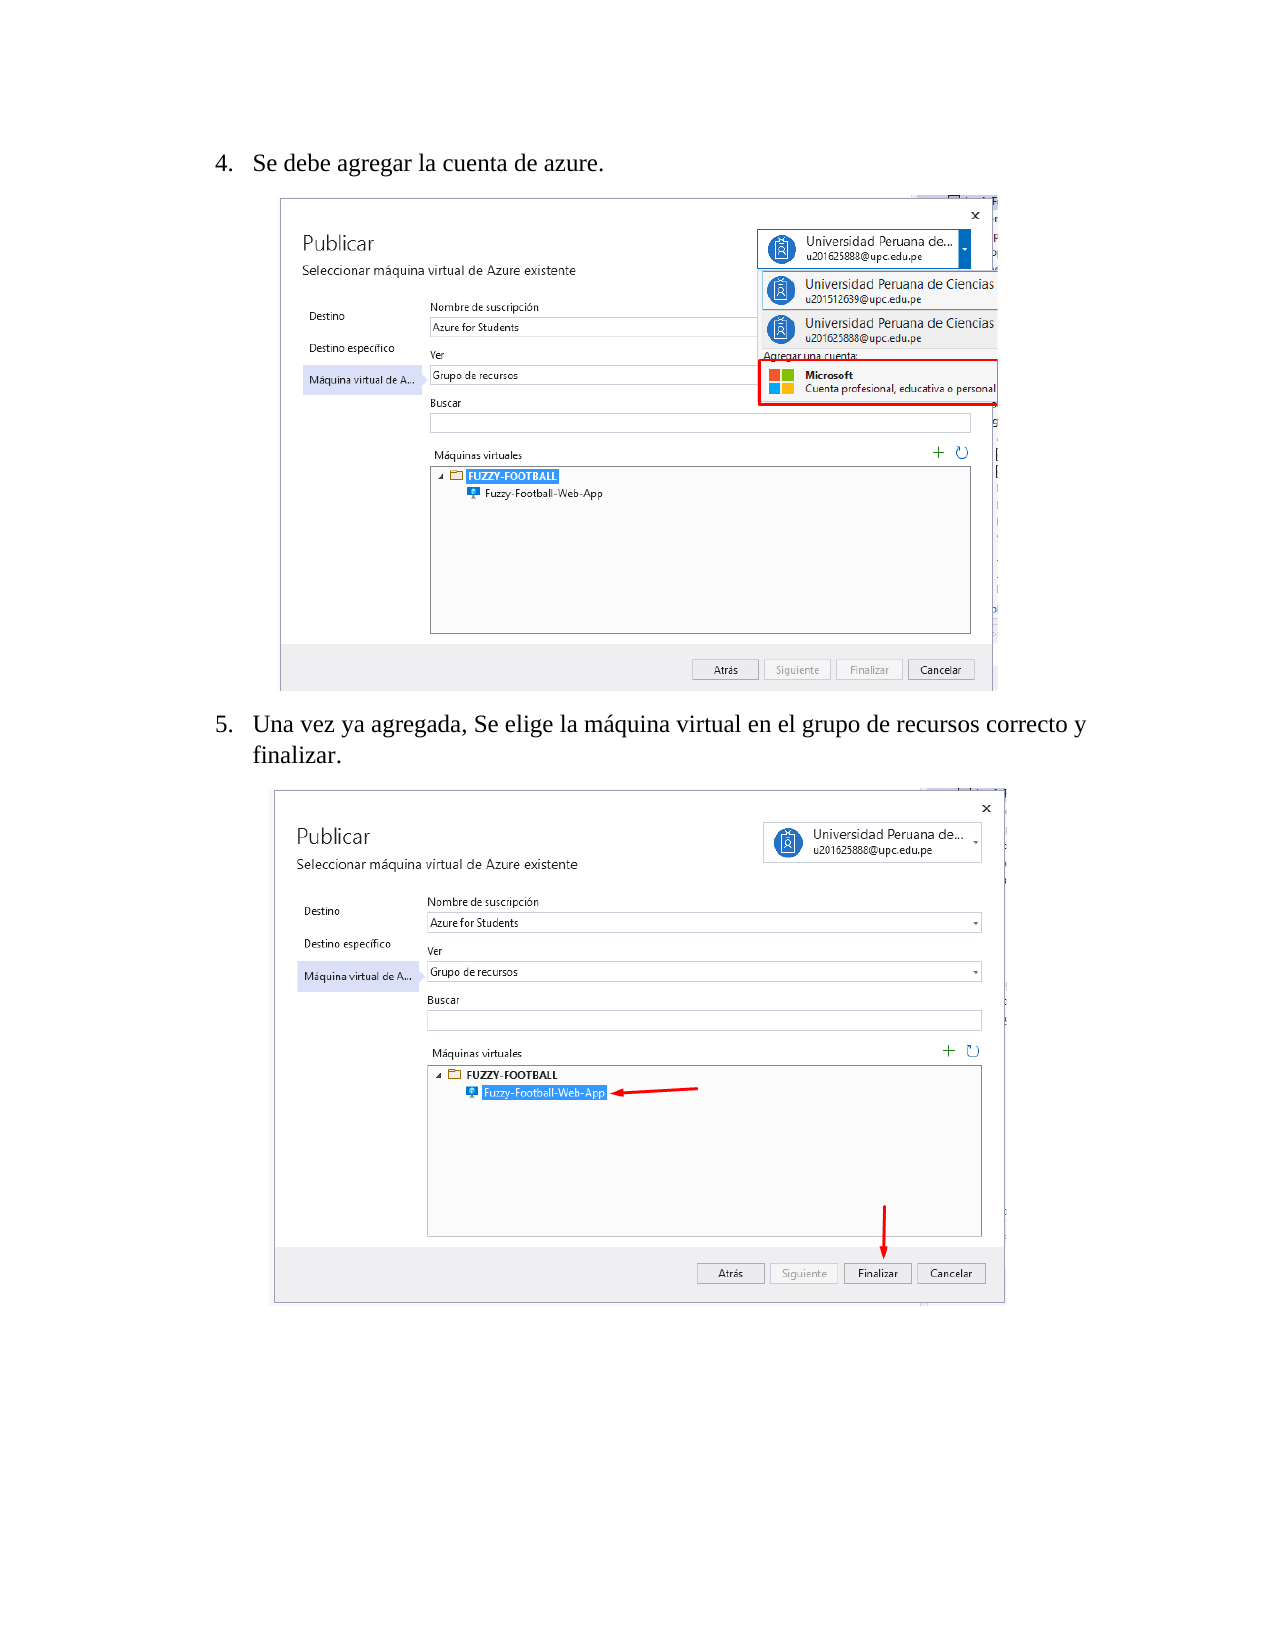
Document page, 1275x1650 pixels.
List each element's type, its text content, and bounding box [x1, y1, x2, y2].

list Una vez ya agregada, Se elige la máquina virtual en el grupo de recursos correcto y finalizar. [215, 709, 1098, 769]
picture [277, 195, 998, 691]
picture [268, 788, 1007, 1306]
list Se debe agregar la cuenta de azure. [215, 148, 1098, 176]
